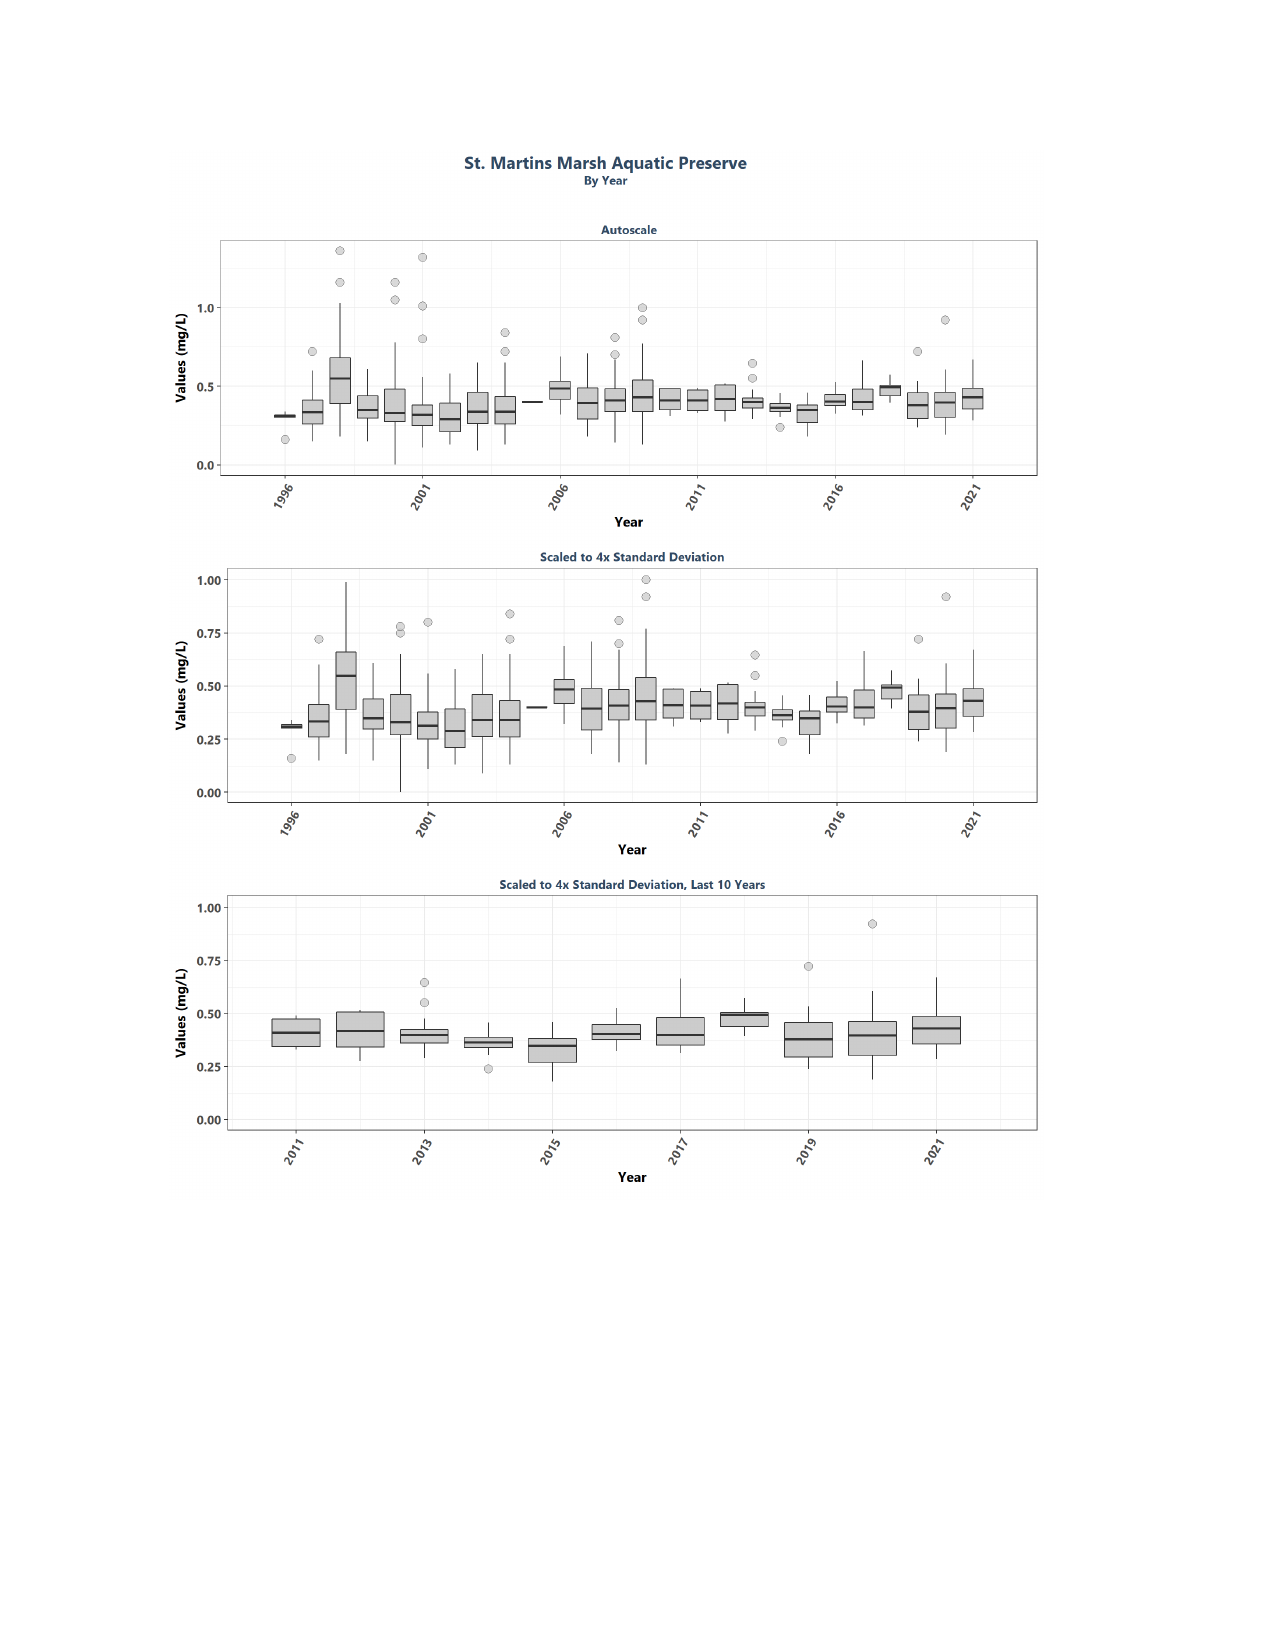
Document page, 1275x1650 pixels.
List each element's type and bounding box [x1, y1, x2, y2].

picture [168, 150, 1044, 1200]
